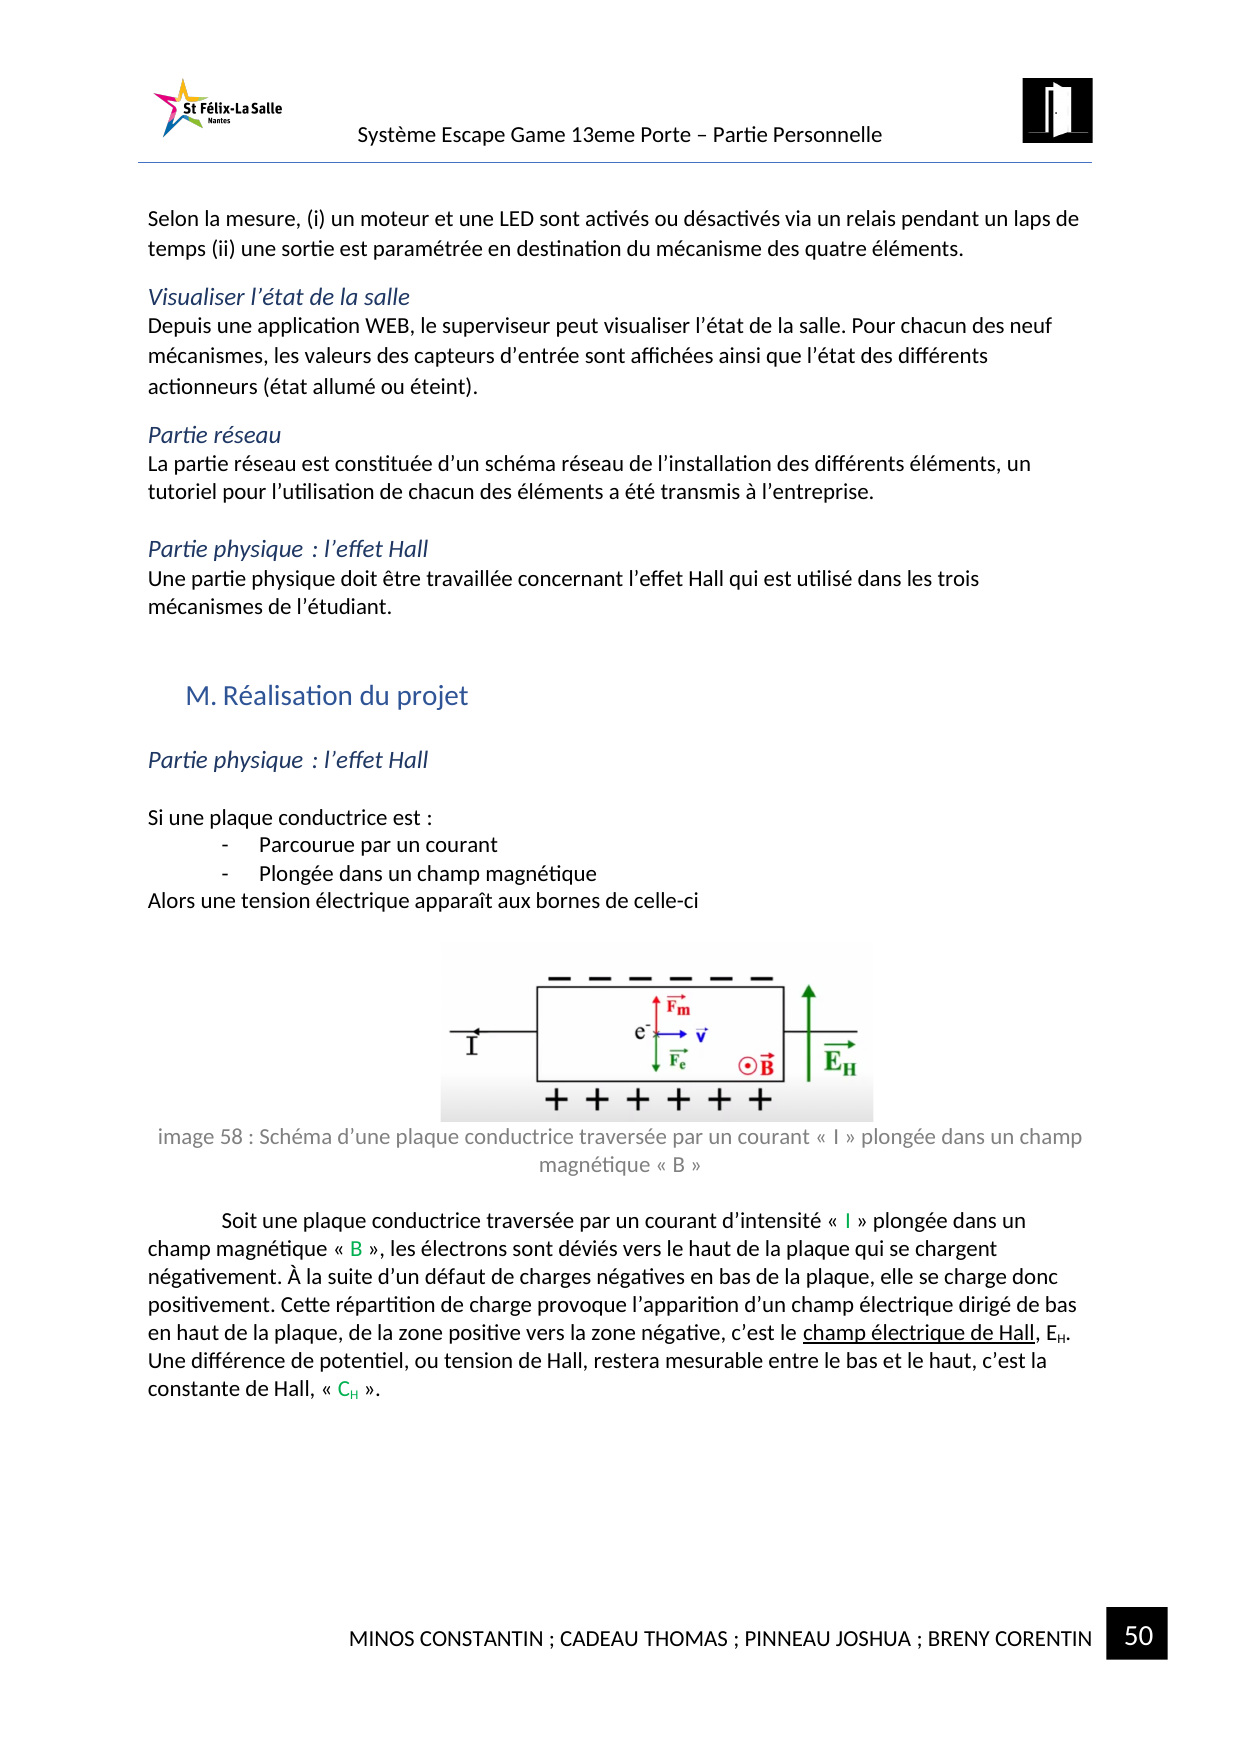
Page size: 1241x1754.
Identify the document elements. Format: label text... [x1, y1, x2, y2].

text Partie physique : l’effet Hall Une partie physique doit être travaillée concernant l’effet Hall qui est utilisé dans les trois mécanismes de l’étudiant. [148, 533, 1092, 620]
text Alors une tension électrique apparaît aux bornes de celle-ci [148, 887, 1092, 915]
list Plongée dans un champ magnétique [221, 859, 1092, 887]
list Parcourue par un courant [221, 831, 1092, 859]
text Soit une plaque conductrice traversée par un courant d’intensité « I » plongée dans un champ magnétique « B », les électrons sont déviés vers le haut de la plaque qui se chargent négativement. À la suite d’un défaut de charges négatives en bas de la plaque, elle se charge donc positivement. Cette répartition de charge provoque l’apparition d’un champ électrique dirigé de bas en haut de la plaque, de la zone positive vers la zone négative, c’est le champ électrique de Hall, EH. Une différence de potentiel, ou tension de Hall, restera mesurable entre le bas et le haut, c’est la constante de Hall, « CH ». [148, 1206, 1092, 1430]
text Si une plaque conductrice est : [148, 803, 1092, 831]
subtitle Partie physique : l’effet Hall [148, 745, 1092, 775]
picture [147, 73, 290, 142]
text Depuis une application WEB, le superviseur peut visualiser l’état de la salle. Pour chacun des neuf mécanismes, les valeurs des capteurs d’entrée sont affichées ainsi que l’état des différents actionneurs (état allumé ou éteint). [148, 311, 1092, 400]
text Selon la mesure, (i) un moteur et une LED sont activés ou désactivés via un relais pendant un laps de temps (ii) une sortie est paramétrée en destination du mécanisme des quatre éléments. [148, 204, 1092, 262]
picture [1022, 78, 1093, 143]
picture [440, 942, 874, 1122]
text Partie réseau La partie réseau est constituée d’un schéma réseau de l’installation des différents éléments, un tutoriel pour l’utilisation de chacun des éléments a été transmis à l’entreprise. [148, 419, 1092, 533]
text Visualiser l’état de la salle [148, 281, 1092, 311]
subtitle Réalisation du projet [185, 677, 1092, 713]
